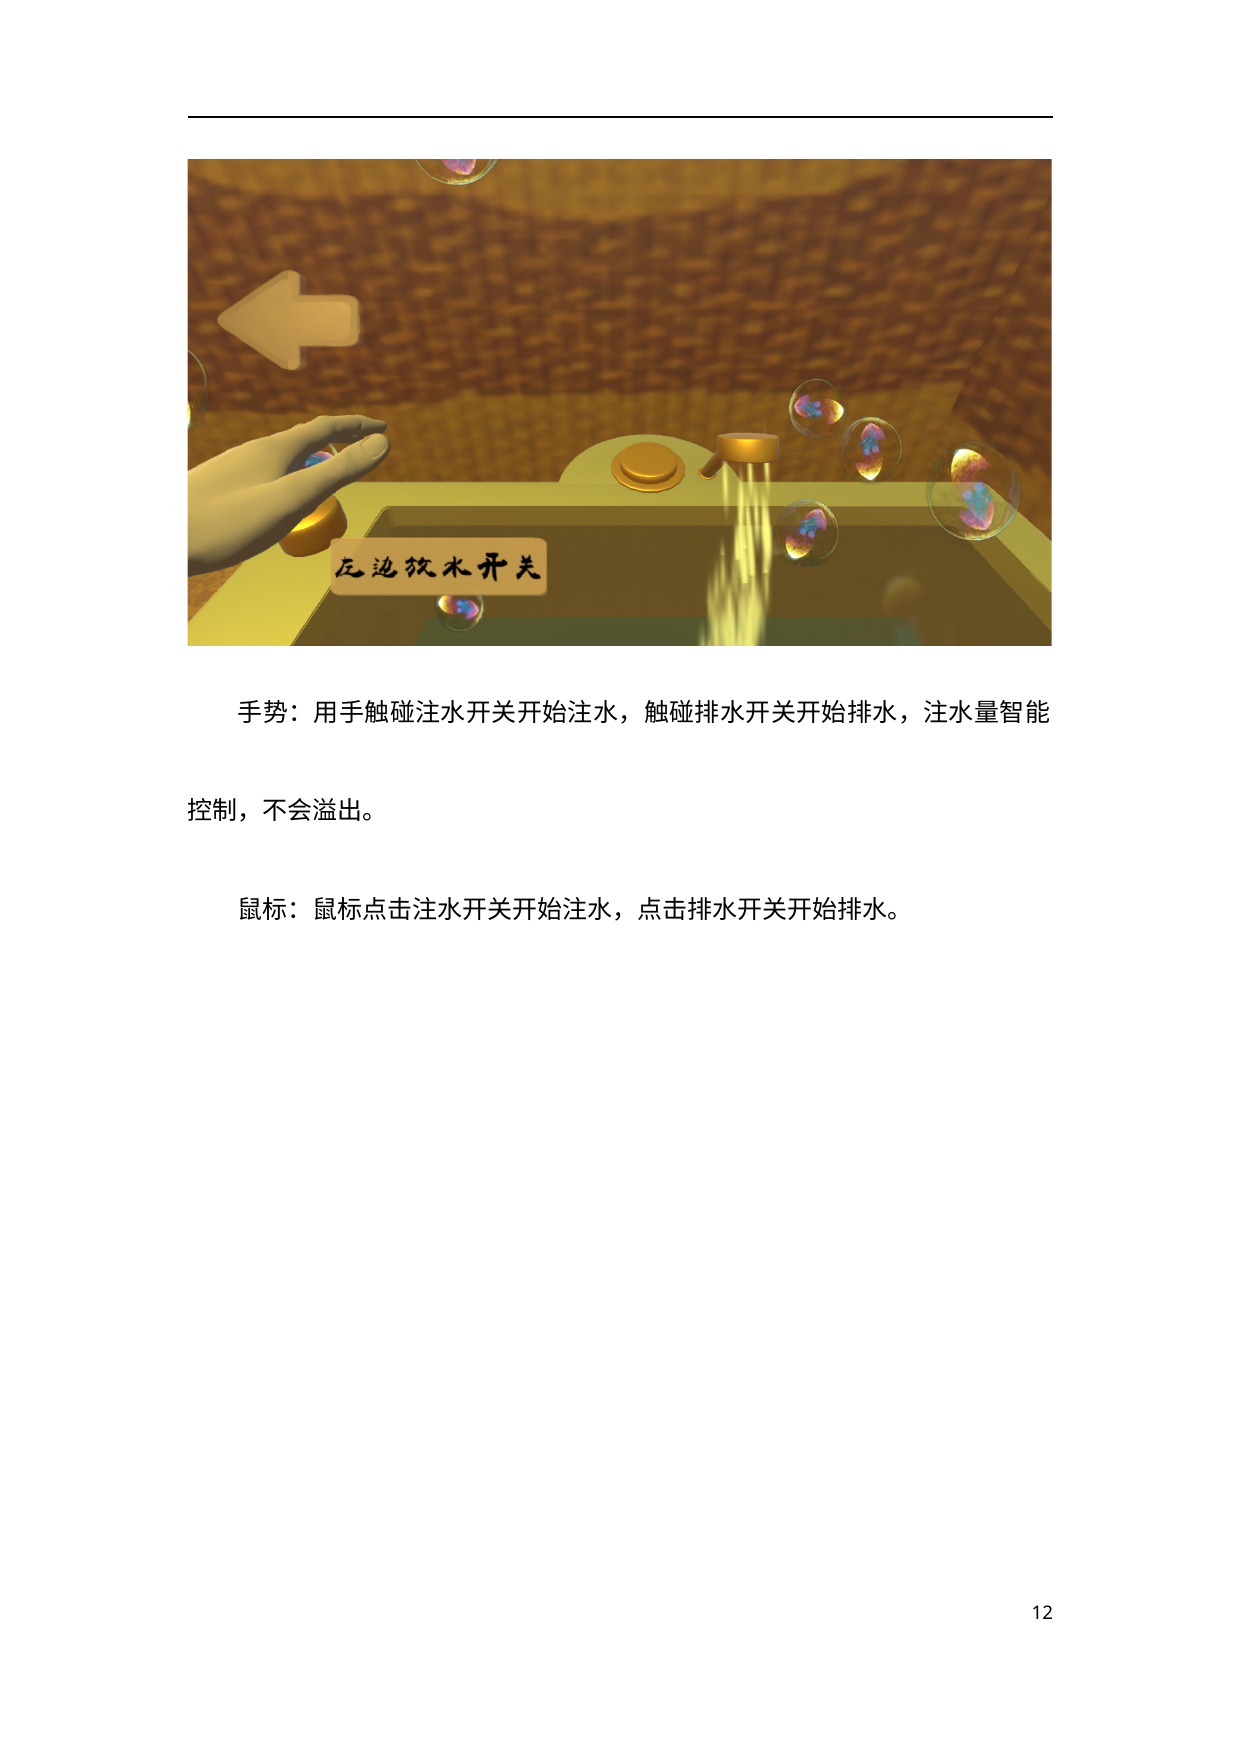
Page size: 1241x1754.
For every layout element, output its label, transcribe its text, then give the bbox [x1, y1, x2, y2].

text 鼠标：鼠标点击注水开关开始注水，点击排水开关开始排水。 [187, 875, 1053, 940]
text 手势：用手触碰注水开关开始注水，触碰排水开关开始排水，注水量智能控制，不会溢出。 [187, 678, 1053, 841]
picture [187, 159, 1052, 646]
